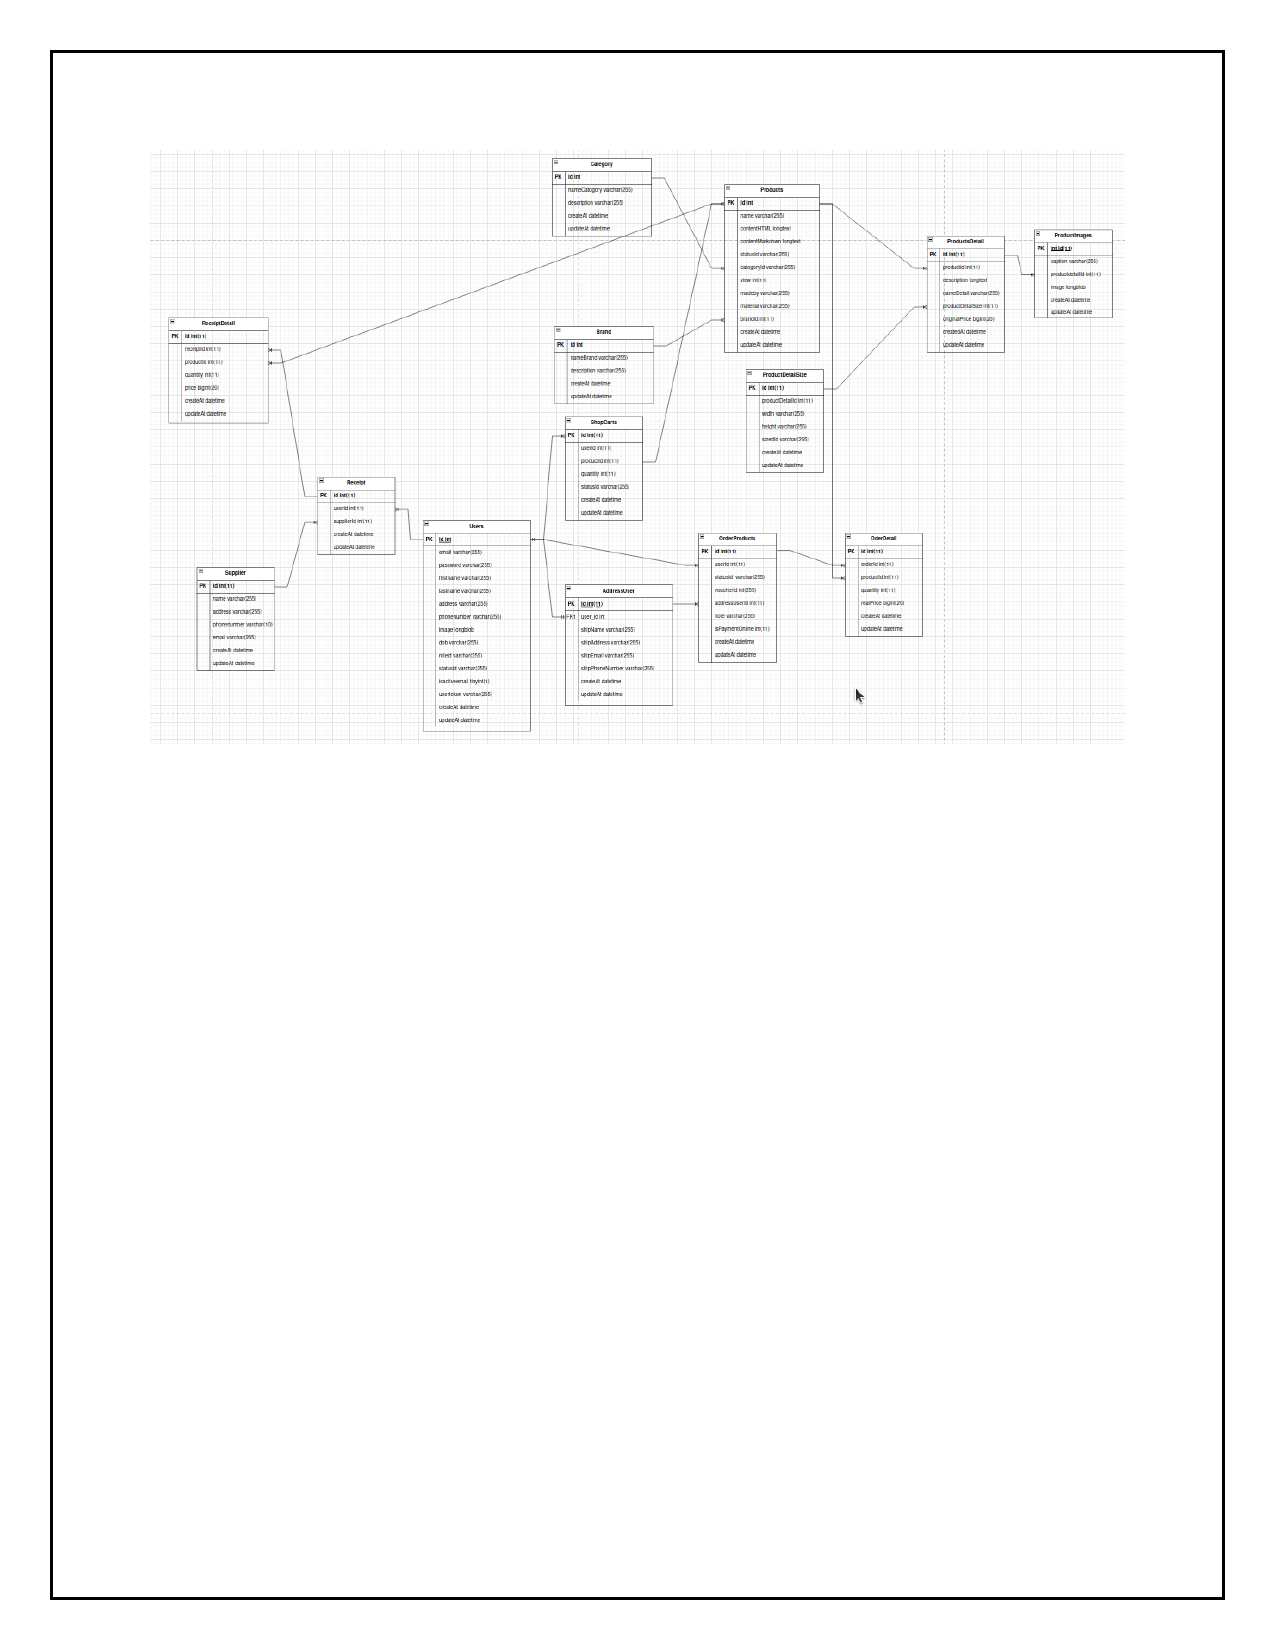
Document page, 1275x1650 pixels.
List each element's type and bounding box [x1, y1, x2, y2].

picture [150, 150, 1125, 744]
